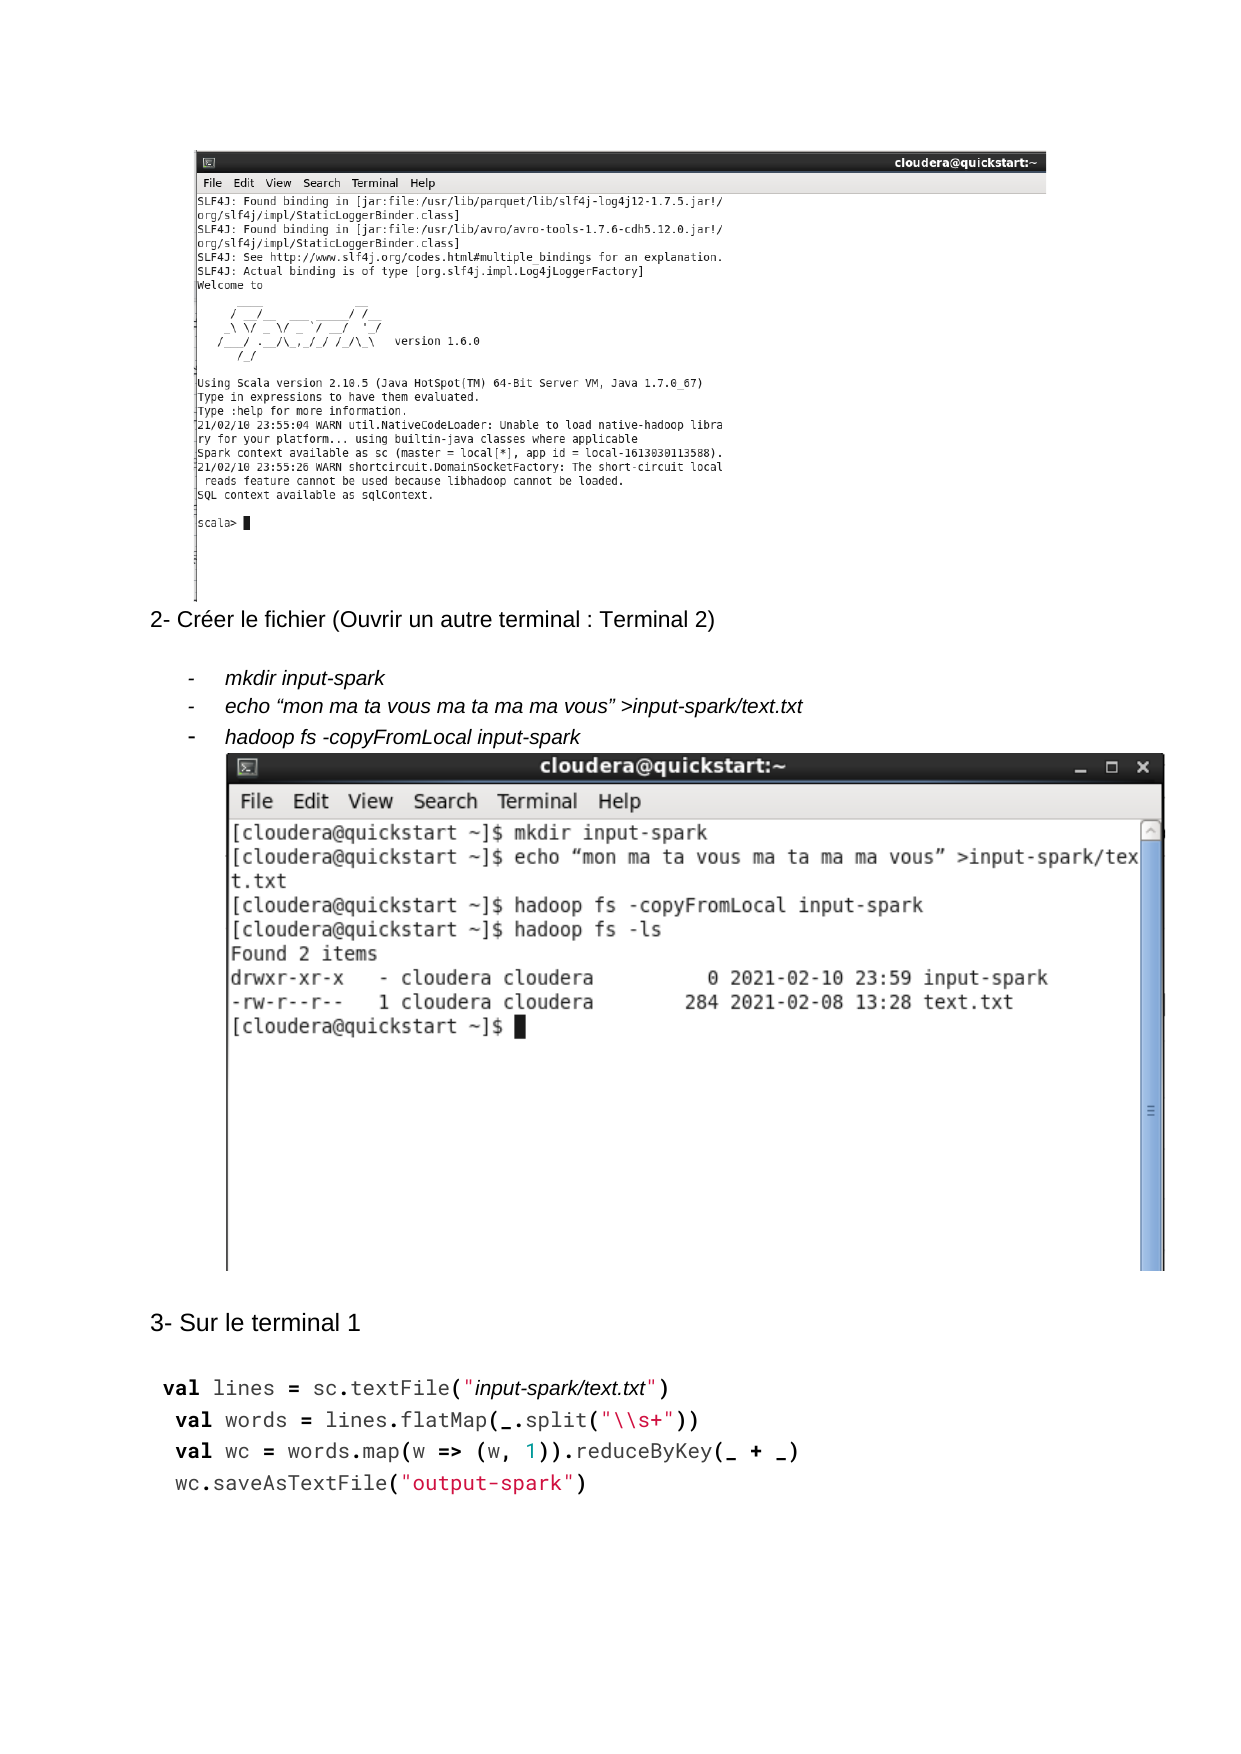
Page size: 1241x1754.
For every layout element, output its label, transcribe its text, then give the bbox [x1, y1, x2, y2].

picture [193, 150, 1047, 602]
text 2- Créer le fichier (Ouvrir un autre terminal : Terminal 2) [150, 606, 1090, 632]
text val words = lines.flatMap(_.split("\\s+")) [150, 1405, 1090, 1433]
list echo “mon ma ta vous ma ta ma ma vous” >input-spark/text.txt [187, 693, 1090, 717]
picture [225, 753, 1166, 1271]
text val lines = sc.textFile("input-spark/text.txt") [150, 1373, 1090, 1401]
list mkdir input-spark [187, 666, 1090, 690]
text val wc = words.map(w => (w, 1)).reduceByKey(_ + _) [150, 1437, 1090, 1464]
text 3- Sur le terminal 1 [150, 1307, 1090, 1336]
list hadoop fs -copyFromLocal input-spark [187, 721, 1090, 750]
text wc.saveAsTextFile("output-spark") [150, 1468, 1090, 1496]
